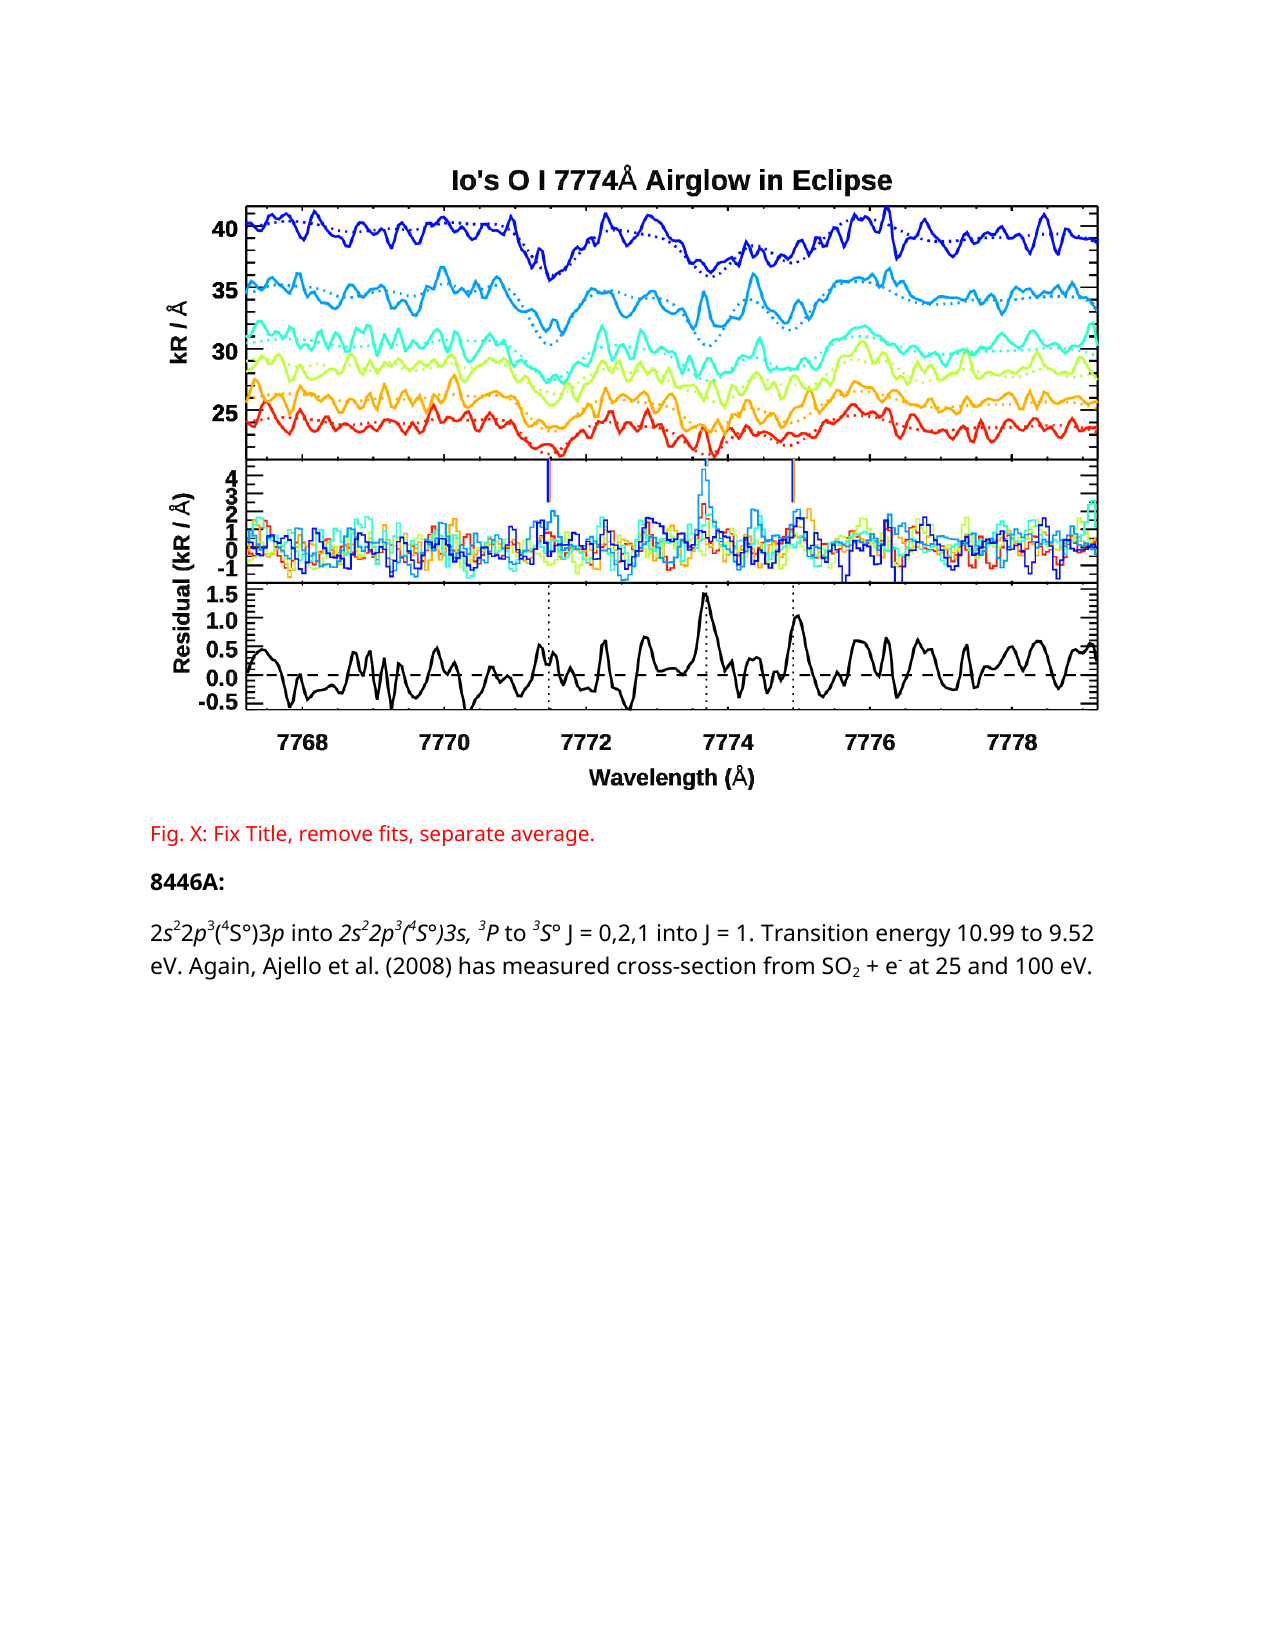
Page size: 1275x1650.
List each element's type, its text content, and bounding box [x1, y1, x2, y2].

picture [150, 150, 1125, 800]
text Fig. X: Fix Title, remove fits, separate average. [150, 819, 1125, 847]
text 8446A: [150, 866, 1125, 897]
text 2s22p3(4S°)3p into 2s22p3(4S°)3s, 3P to 3S° J = 0,2,1 into J = 1. Transition energy 10.99 to 9.52 eV. Again, Ajello et al. (2008) has measured cross-section from SO2 + e- at 25 and 100 eV. [150, 917, 1125, 982]
